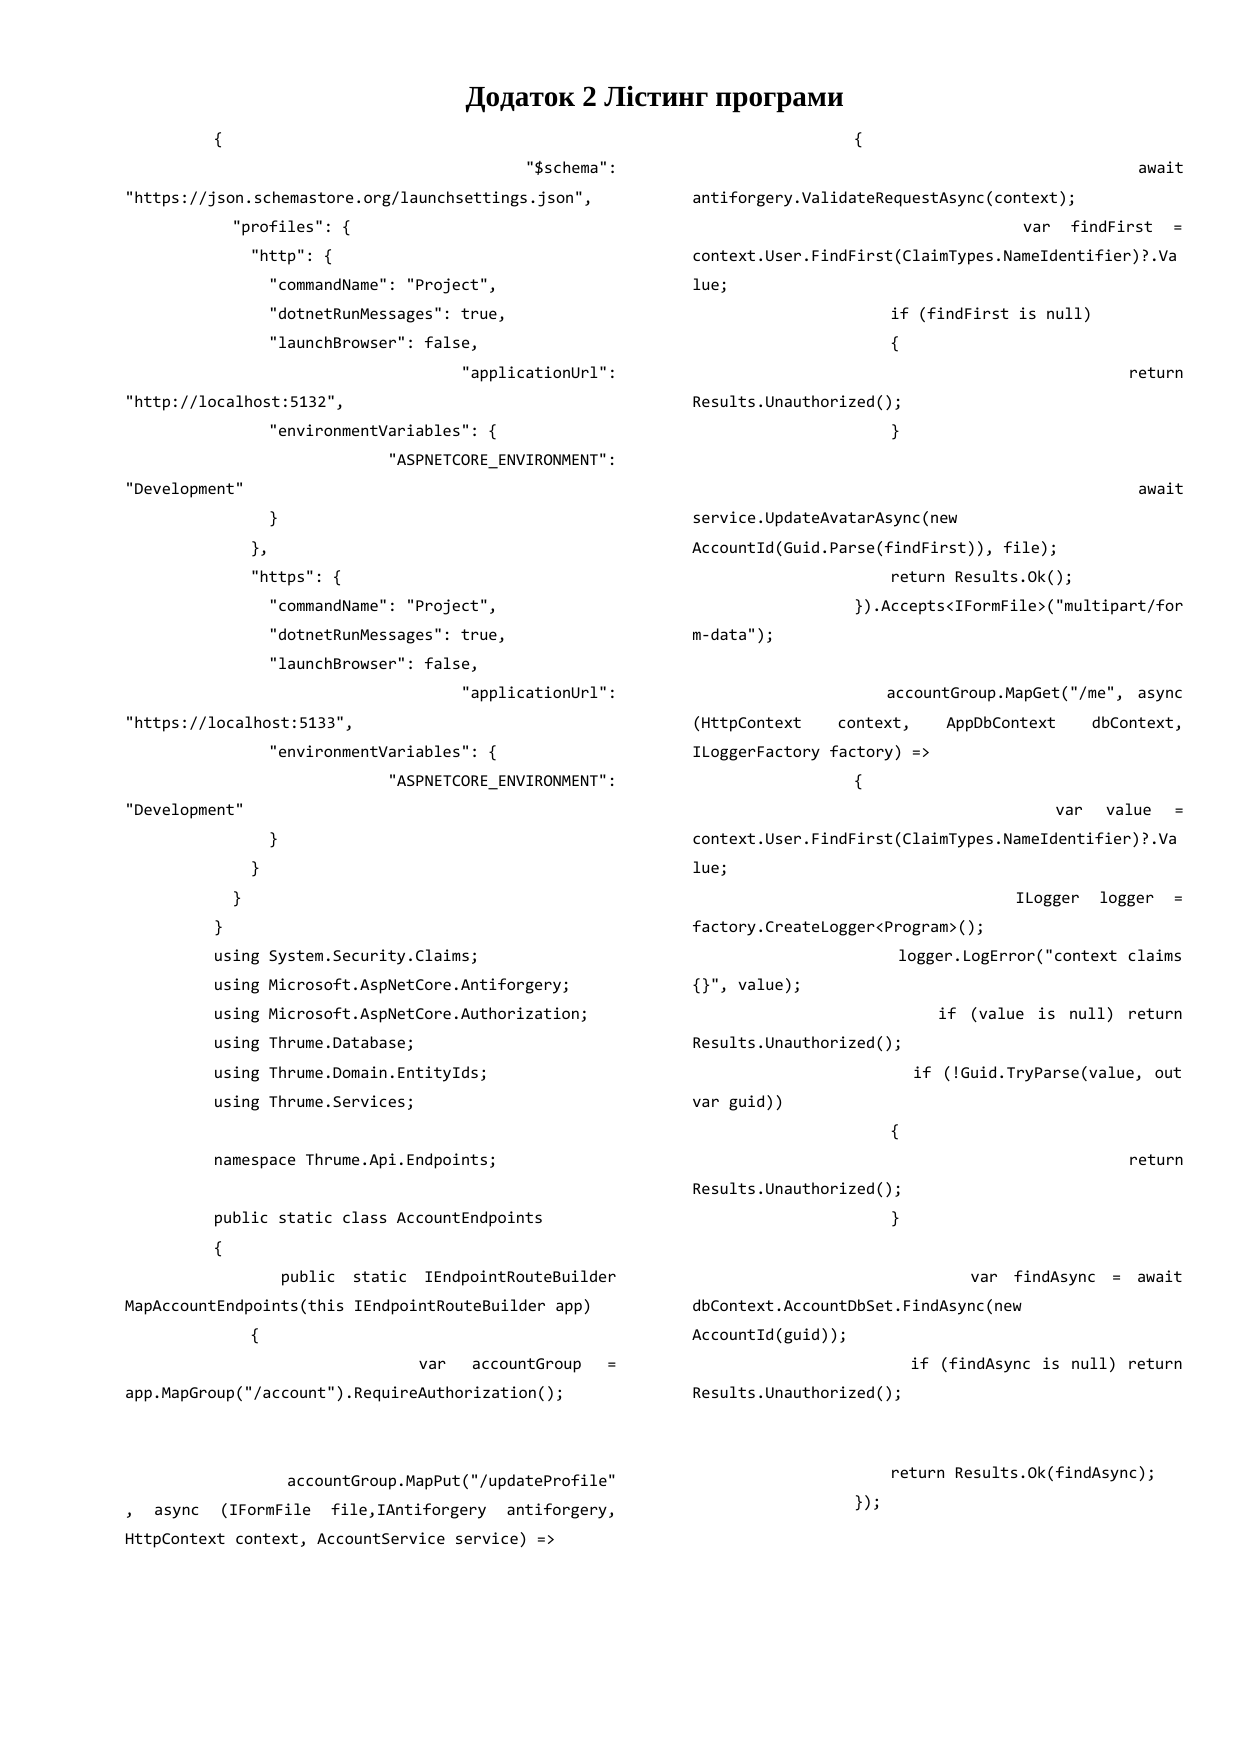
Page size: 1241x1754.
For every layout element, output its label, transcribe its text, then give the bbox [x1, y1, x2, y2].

text "https": { [125, 567, 617, 586]
text { [692, 1121, 1184, 1141]
text "environmentVariables": { [125, 421, 617, 441]
text using System.Security.Claims; [125, 946, 617, 966]
subtitle Додаток 2 Лістинг програми [125, 79, 1184, 113]
text var findAsync = await dbContext.AccountDbSet.FindAsync(new AccountId(guid)); [692, 1267, 1184, 1345]
text "commandName": "Project", [125, 596, 617, 616]
text "launchBrowser": false, [125, 334, 617, 353]
text return Results.Unauthorized(); [692, 1150, 1184, 1199]
text "dotnetRunMessages": true, [125, 625, 617, 645]
text if (findFirst is null) [692, 304, 1184, 324]
text "applicationUrl": "http://localhost:5132", [125, 363, 617, 411]
text { [692, 129, 1184, 149]
text var value = context.User.FindFirst(ClaimTypes.NameIdentifier)?.Value; [692, 800, 1184, 878]
text } [692, 1209, 1184, 1228]
text public static class AccountEndpoints [125, 1209, 617, 1228]
text using Thrume.Services; [125, 1092, 617, 1111]
text public static IEndpointRouteBuilder MapAccountEndpoints(this IEndpointRouteBuilder app) [125, 1267, 617, 1316]
text } [125, 859, 617, 878]
text if (value is null) return Results.Unauthorized(); [692, 1004, 1184, 1053]
text }, [125, 538, 617, 557]
text using Thrume.Domain.EntityIds; [125, 1063, 617, 1082]
text "commandName": "Project", [125, 275, 617, 295]
text await antiforgery.ValidateRequestAsync(context); [692, 159, 1184, 207]
text }).Accepts<IFormFile>("multipart/form-data"); [692, 596, 1184, 645]
text return Results.Unauthorized(); [692, 363, 1184, 411]
text { [692, 771, 1184, 791]
text using Microsoft.AspNetCore.Authorization; [125, 1004, 617, 1024]
text "$schema": "https://json.schemastore.org/launchsettings.json", [125, 159, 617, 207]
text } [125, 888, 617, 907]
text return Results.Ok(); [692, 567, 1184, 586]
text "dotnetRunMessages": true, [125, 304, 617, 324]
text } [692, 421, 1184, 441]
text var accountGroup = app.MapGroup("/account").RequireAuthorization(); [125, 1354, 617, 1403]
text accountGroup.MapPut("/updateProfile", async (IFormFile file,IAntiforgery antiforgery, HttpContext context, AccountService service) => [125, 1471, 617, 1549]
text using Microsoft.AspNetCore.Antiforgery; [125, 975, 617, 995]
text var findFirst = context.User.FindFirst(ClaimTypes.NameIdentifier)?.Value; [692, 217, 1184, 295]
text } [125, 509, 617, 528]
text using Thrume.Database; [125, 1034, 617, 1053]
text return Results.Ok(findAsync); [692, 1463, 1184, 1483]
text } [125, 917, 617, 936]
text "http": { [125, 246, 617, 266]
text } [125, 829, 617, 849]
text ILogger logger = factory.CreateLogger<Program>(); [692, 888, 1184, 936]
text { [125, 129, 617, 149]
text { [692, 334, 1184, 353]
text "ASPNETCORE_ENVIRONMENT": "Development" [125, 771, 617, 820]
text if (!Guid.TryParse(value, out var guid)) [692, 1063, 1184, 1111]
text await service.UpdateAvatarAsync(new AccountId(Guid.Parse(findFirst)), file); [692, 479, 1184, 557]
text accountGroup.MapGet("/me", async (HttpContext context, AppDbContext dbContext, ILoggerFactory factory) => [692, 684, 1184, 761]
text { [125, 1325, 617, 1345]
text "applicationUrl": "https://localhost:5133", [125, 684, 617, 732]
text namespace Thrume.Api.Endpoints; [125, 1150, 617, 1170]
text { [125, 1238, 617, 1257]
text }); [692, 1492, 1184, 1512]
text "ASPNETCORE_ENVIRONMENT": "Development" [125, 450, 617, 499]
text "profiles": { [125, 217, 617, 236]
text logger.LogError("context claims {}", value); [692, 946, 1184, 995]
text if (findAsync is null) return Results.Unauthorized(); [692, 1354, 1184, 1403]
text "launchBrowser": false, [125, 654, 617, 674]
text "environmentVariables": { [125, 742, 617, 761]
